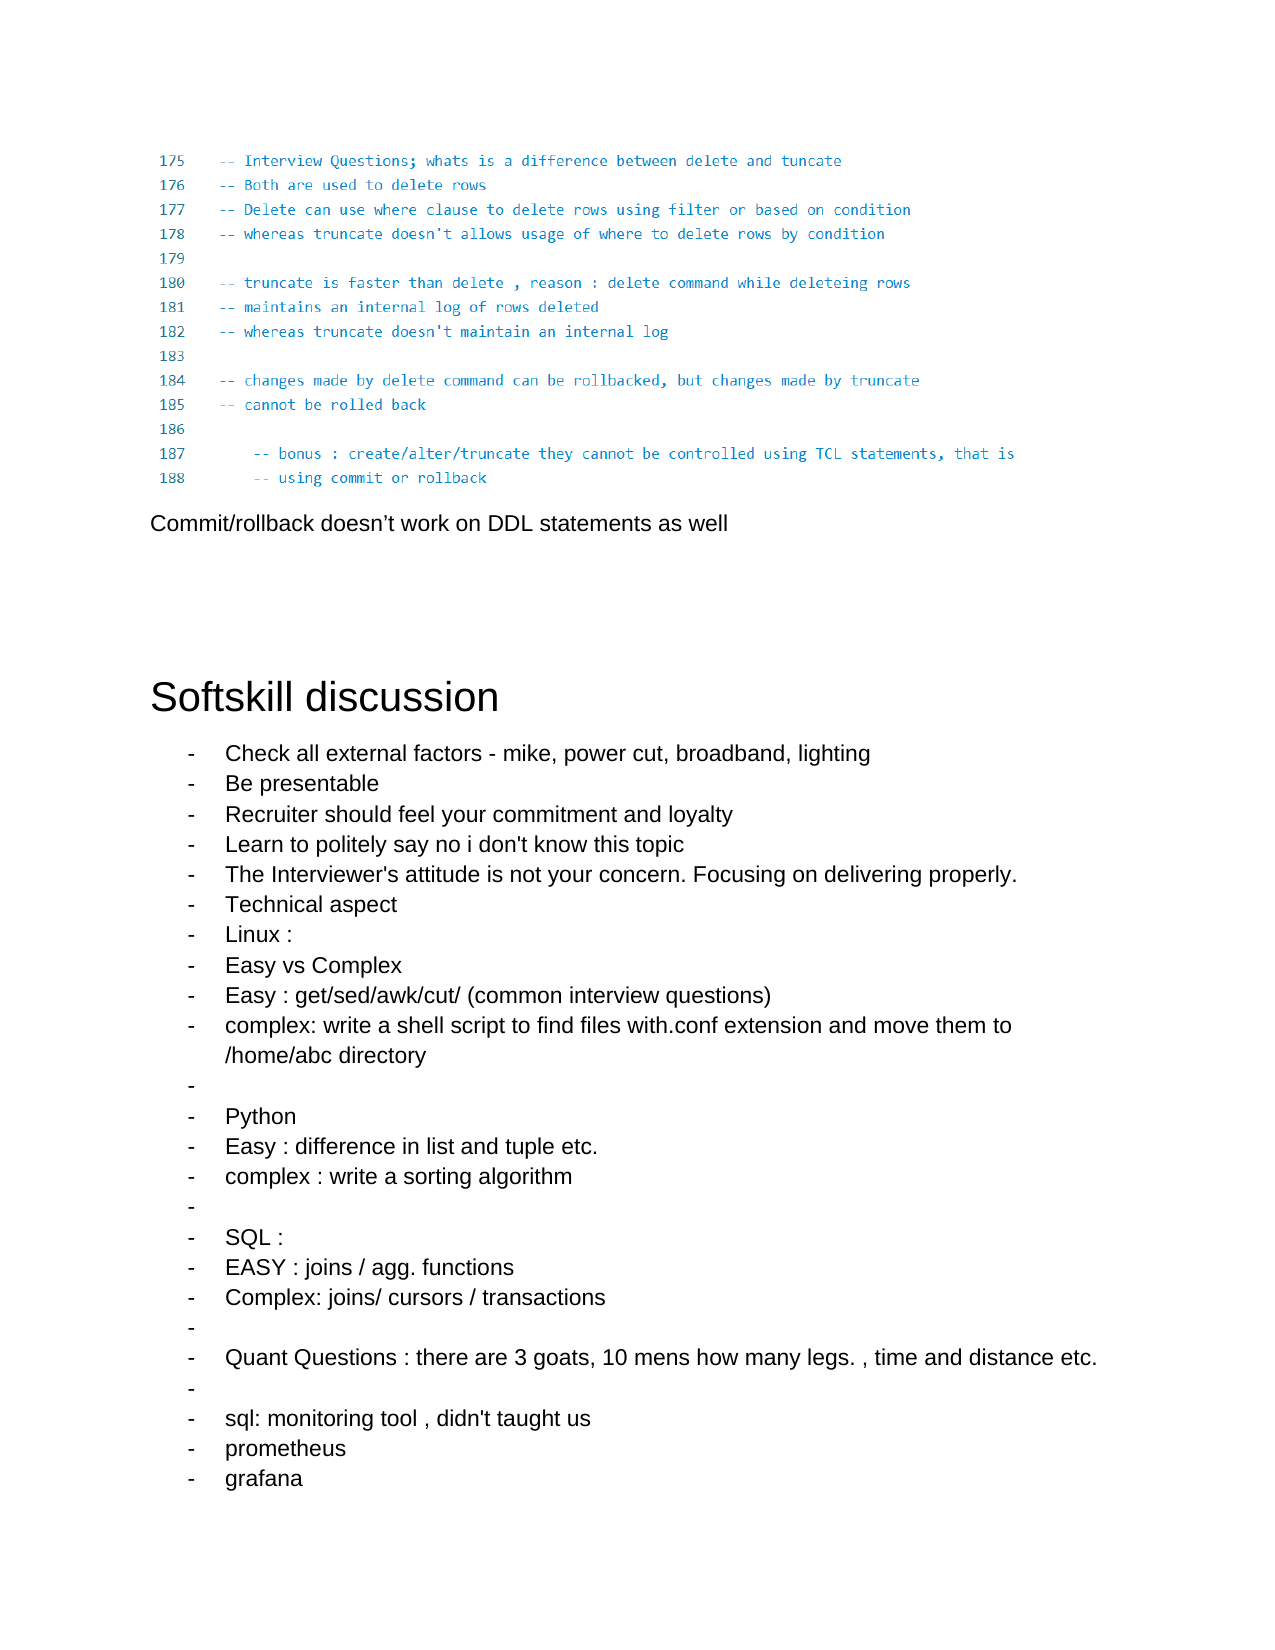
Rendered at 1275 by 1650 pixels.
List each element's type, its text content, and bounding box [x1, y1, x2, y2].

list grafana [187, 1465, 1125, 1492]
list Technical aspect [187, 891, 1125, 918]
list Recruiter should feel your commitment and loyalty [187, 801, 1125, 827]
list complex: write a shell script to find files with.conf extension and move them to /home/abc directory [187, 1012, 1125, 1069]
list complex : write a sorting algorithm [187, 1163, 1125, 1189]
list Quant Questions : there are 3 goats, 10 mens how many legs. , time and distance etc. [187, 1344, 1125, 1371]
list Be presentable [187, 770, 1125, 797]
list Learn to politely say no i don't know this topic [187, 831, 1125, 857]
subtitle Softskill discussion [150, 673, 1125, 721]
list Check all external factors - mike, power cut, broadband, lighting [187, 740, 1125, 767]
list Easy vs Complex [187, 952, 1125, 978]
list Easy : difference in list and tuple etc. [187, 1133, 1125, 1159]
text Commit/rollback doesn’t work on DDL statements as well [150, 510, 1125, 536]
list Linux : [187, 921, 1125, 948]
list Complex: joins/ cursors / transactions [187, 1284, 1125, 1310]
list sql: monitoring tool , didn't taught us [187, 1405, 1125, 1431]
list Easy : get/sed/awk/cut/ (common interview questions) [187, 982, 1125, 1008]
list EASY : joins / agg. functions [187, 1254, 1125, 1280]
list prometheus [187, 1435, 1125, 1461]
list SQL : [187, 1223, 1125, 1250]
list The Interviewer's attitude is not your concern. Focusing on delivering properly. [187, 861, 1125, 887]
picture [150, 150, 1125, 507]
list Python [187, 1103, 1125, 1129]
